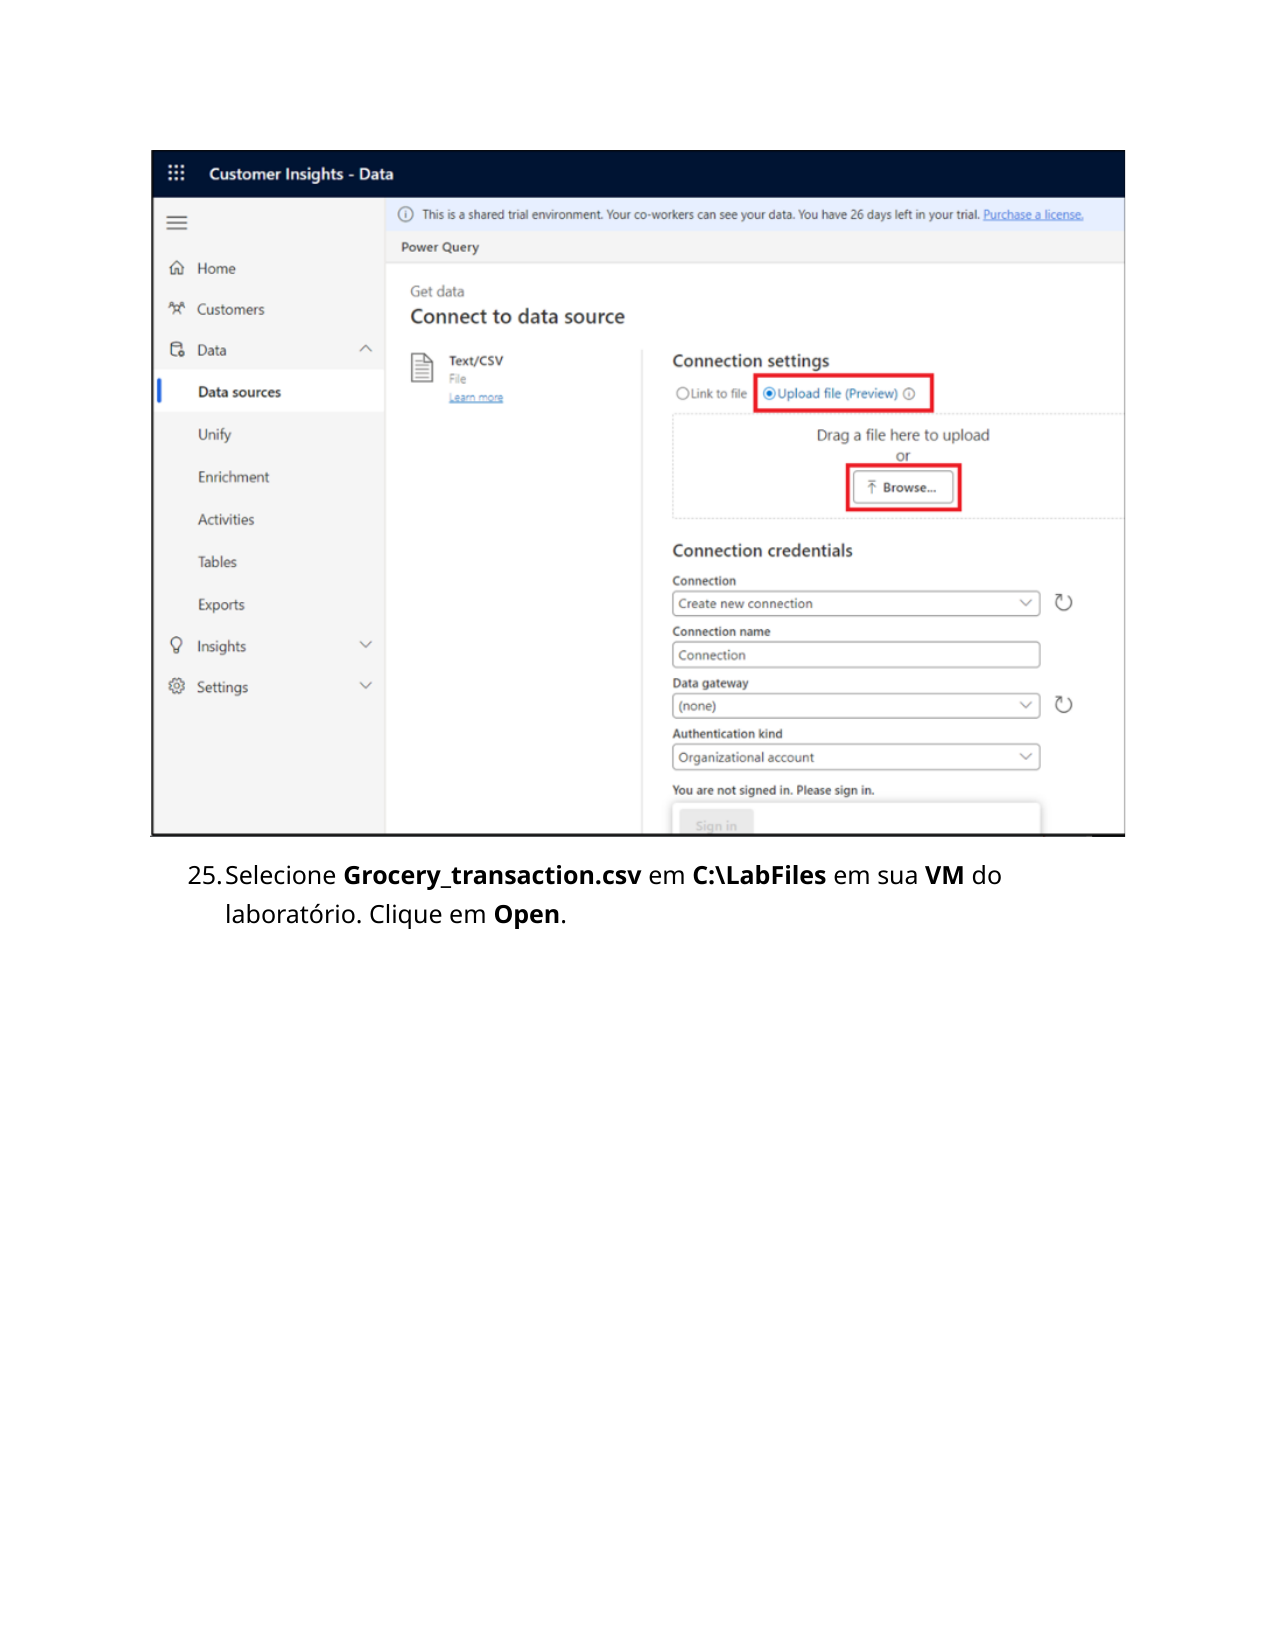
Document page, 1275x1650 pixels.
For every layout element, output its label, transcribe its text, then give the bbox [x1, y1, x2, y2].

list Selecione Grocery_transaction.csv em C:\LabFiles em sua VM do laboratório. Clique em Open. [187, 858, 1125, 931]
picture [150, 150, 1125, 837]
